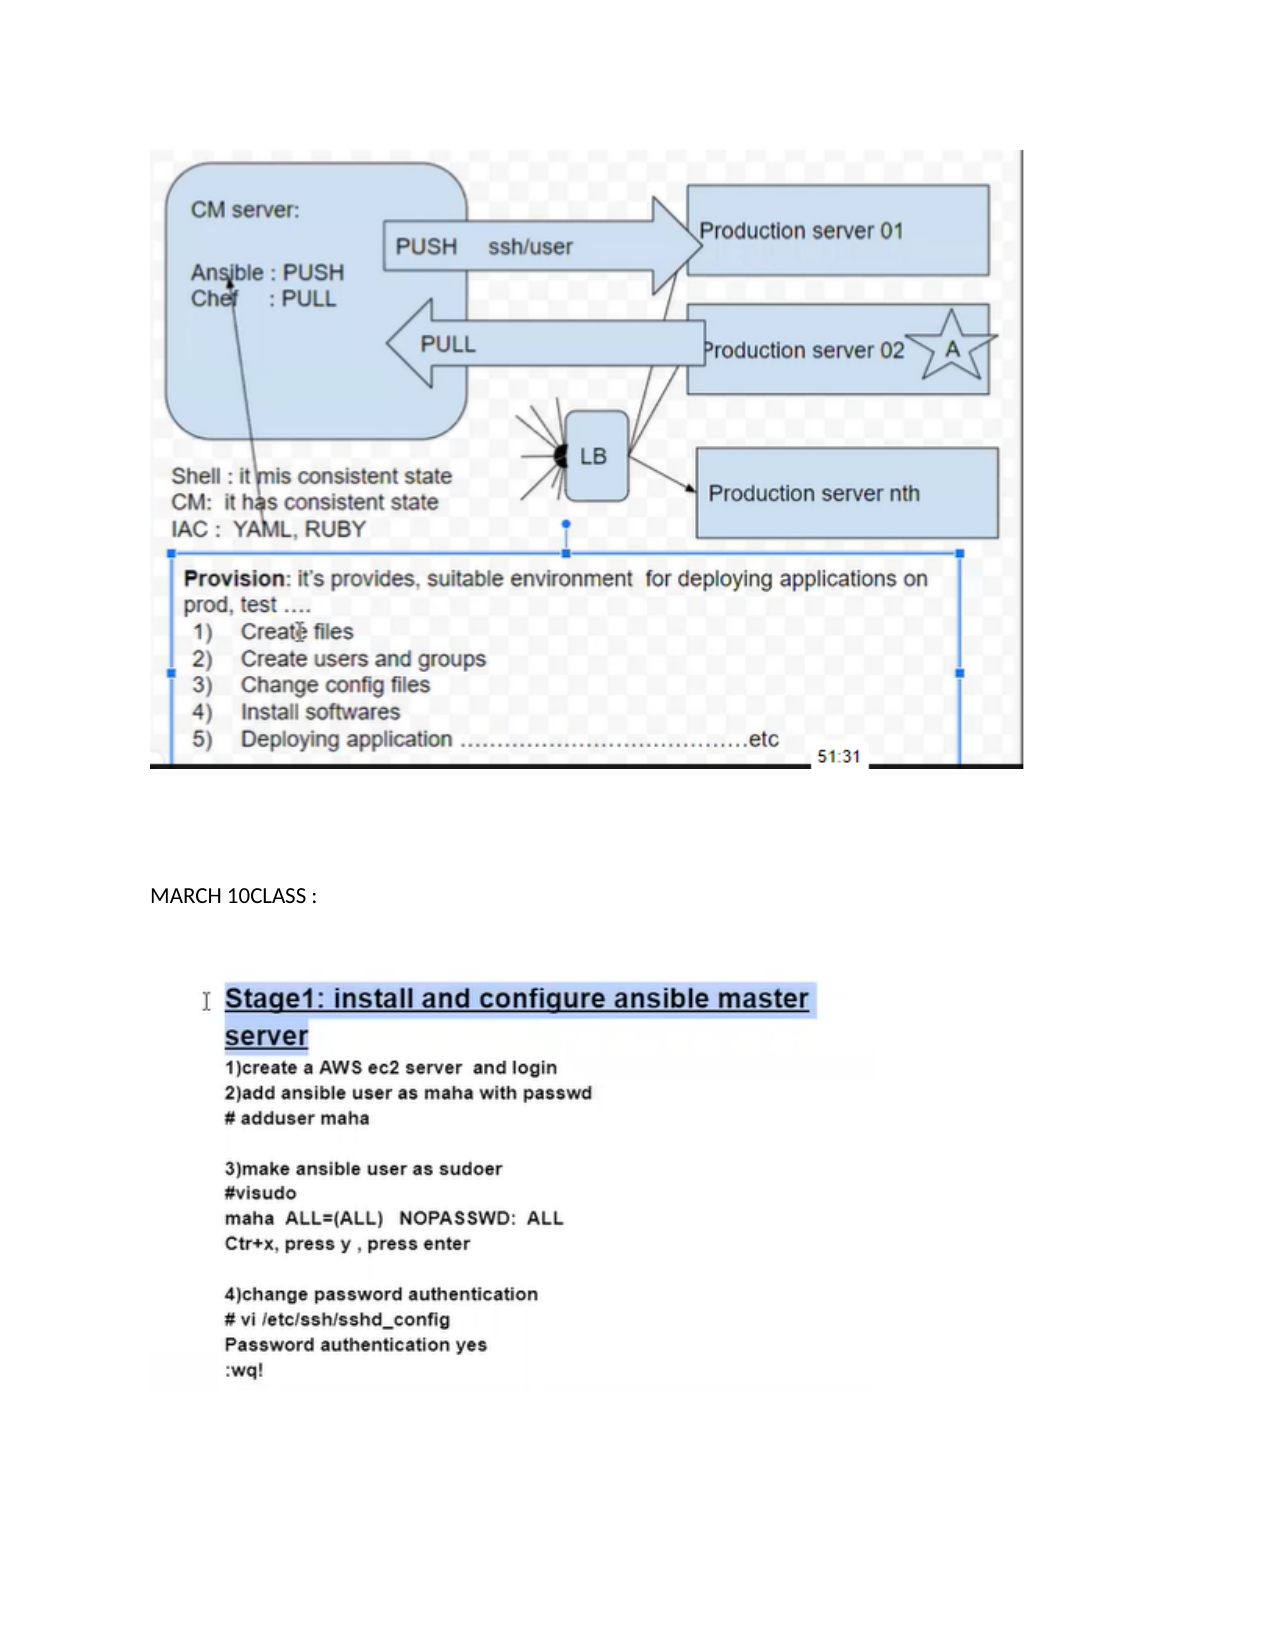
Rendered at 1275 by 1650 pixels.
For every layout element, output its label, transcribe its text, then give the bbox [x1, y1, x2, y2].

picture [150, 928, 877, 1391]
picture [150, 150, 1024, 769]
text MARCH 10CLASS : [150, 881, 1125, 909]
